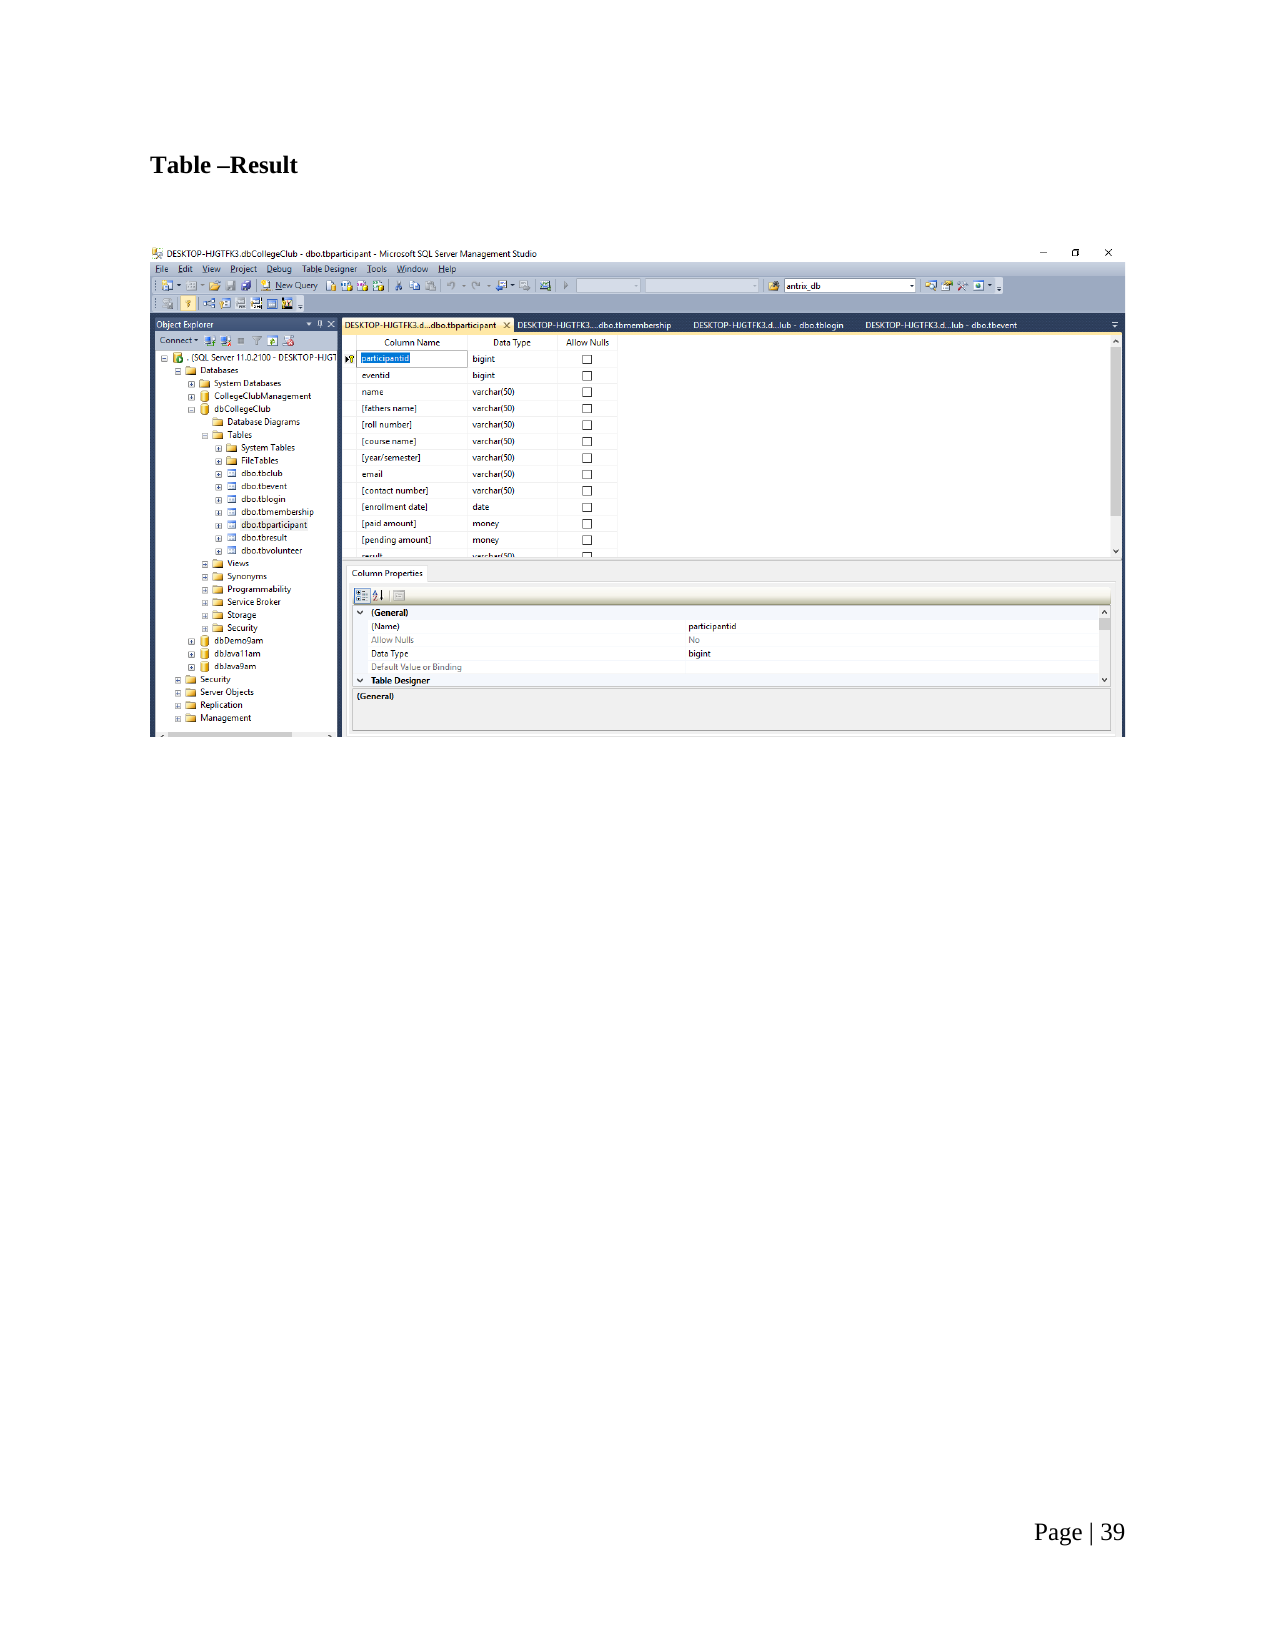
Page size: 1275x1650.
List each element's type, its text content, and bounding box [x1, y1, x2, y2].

picture [150, 245, 1125, 737]
text Table –Result [150, 150, 1125, 179]
